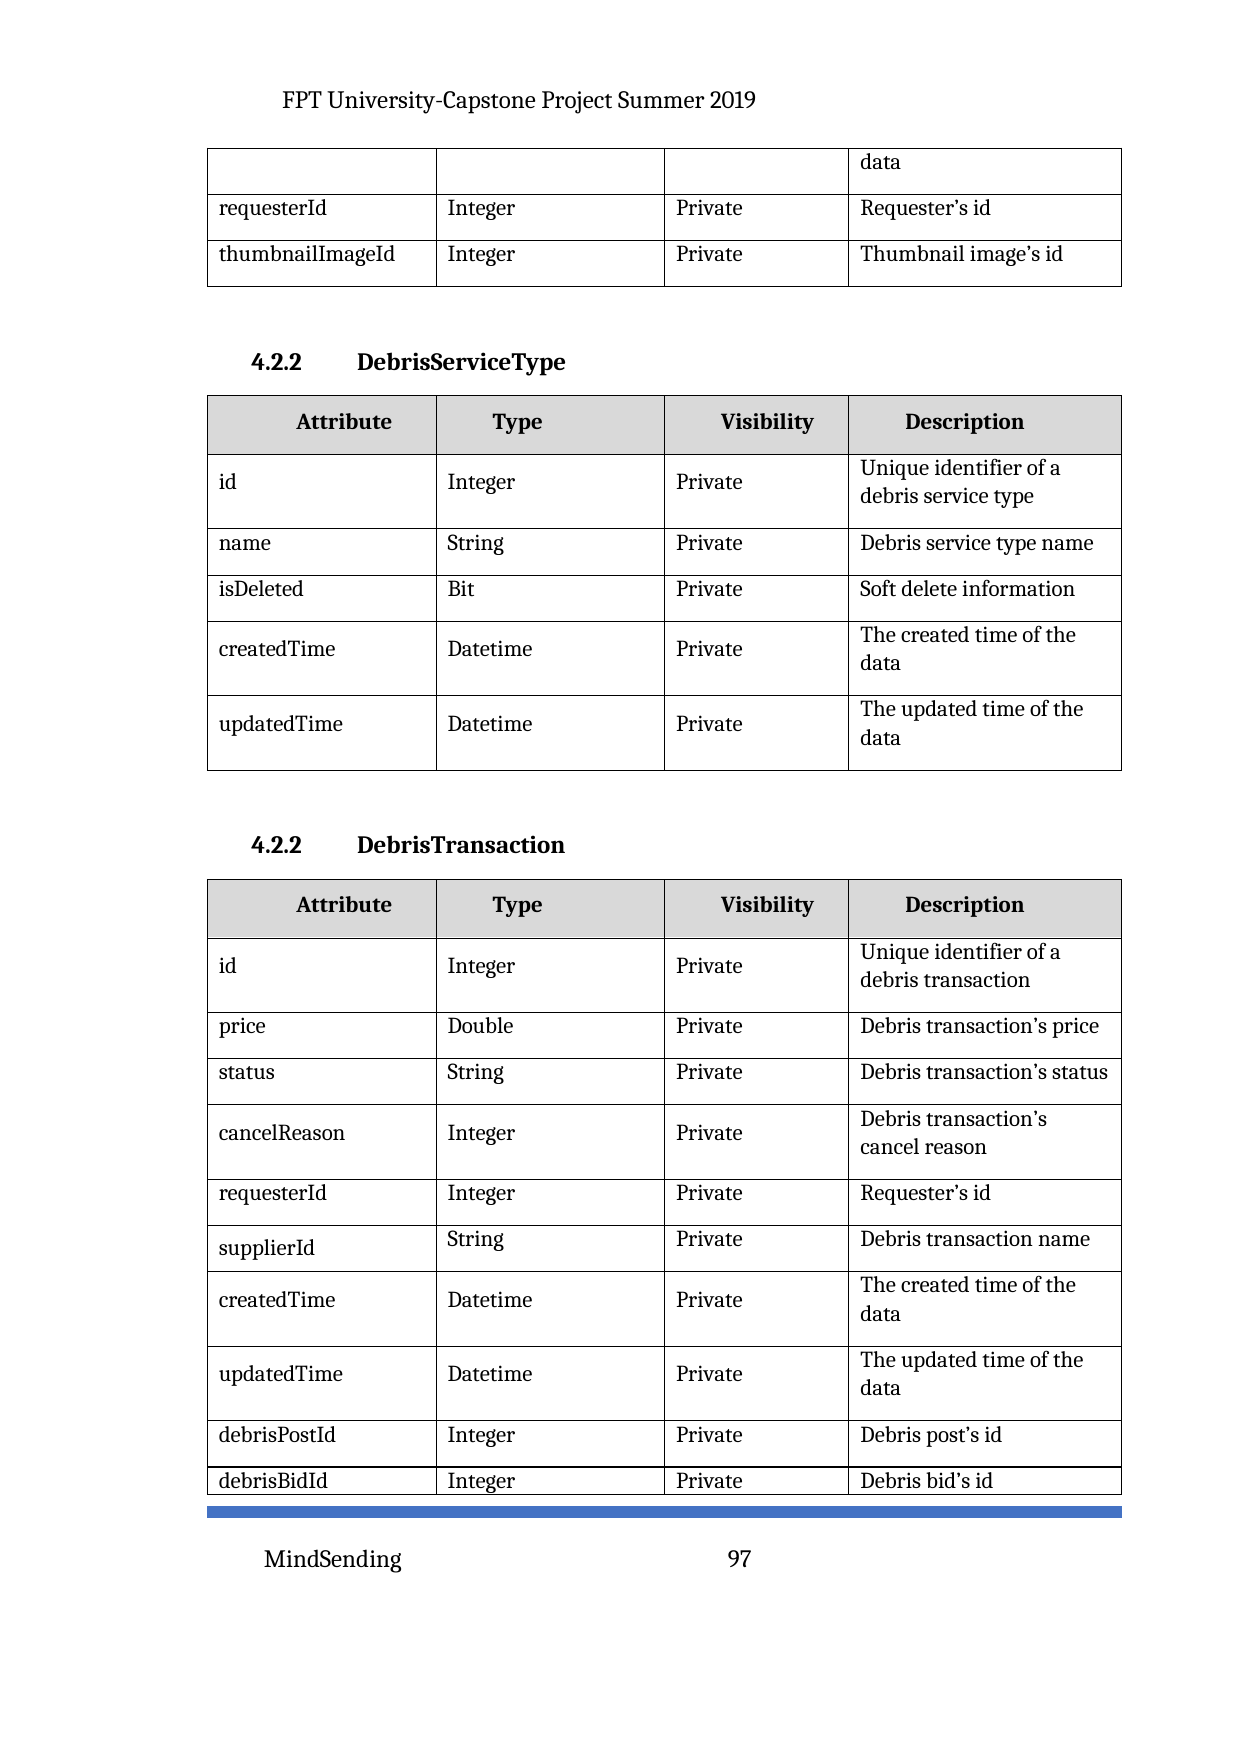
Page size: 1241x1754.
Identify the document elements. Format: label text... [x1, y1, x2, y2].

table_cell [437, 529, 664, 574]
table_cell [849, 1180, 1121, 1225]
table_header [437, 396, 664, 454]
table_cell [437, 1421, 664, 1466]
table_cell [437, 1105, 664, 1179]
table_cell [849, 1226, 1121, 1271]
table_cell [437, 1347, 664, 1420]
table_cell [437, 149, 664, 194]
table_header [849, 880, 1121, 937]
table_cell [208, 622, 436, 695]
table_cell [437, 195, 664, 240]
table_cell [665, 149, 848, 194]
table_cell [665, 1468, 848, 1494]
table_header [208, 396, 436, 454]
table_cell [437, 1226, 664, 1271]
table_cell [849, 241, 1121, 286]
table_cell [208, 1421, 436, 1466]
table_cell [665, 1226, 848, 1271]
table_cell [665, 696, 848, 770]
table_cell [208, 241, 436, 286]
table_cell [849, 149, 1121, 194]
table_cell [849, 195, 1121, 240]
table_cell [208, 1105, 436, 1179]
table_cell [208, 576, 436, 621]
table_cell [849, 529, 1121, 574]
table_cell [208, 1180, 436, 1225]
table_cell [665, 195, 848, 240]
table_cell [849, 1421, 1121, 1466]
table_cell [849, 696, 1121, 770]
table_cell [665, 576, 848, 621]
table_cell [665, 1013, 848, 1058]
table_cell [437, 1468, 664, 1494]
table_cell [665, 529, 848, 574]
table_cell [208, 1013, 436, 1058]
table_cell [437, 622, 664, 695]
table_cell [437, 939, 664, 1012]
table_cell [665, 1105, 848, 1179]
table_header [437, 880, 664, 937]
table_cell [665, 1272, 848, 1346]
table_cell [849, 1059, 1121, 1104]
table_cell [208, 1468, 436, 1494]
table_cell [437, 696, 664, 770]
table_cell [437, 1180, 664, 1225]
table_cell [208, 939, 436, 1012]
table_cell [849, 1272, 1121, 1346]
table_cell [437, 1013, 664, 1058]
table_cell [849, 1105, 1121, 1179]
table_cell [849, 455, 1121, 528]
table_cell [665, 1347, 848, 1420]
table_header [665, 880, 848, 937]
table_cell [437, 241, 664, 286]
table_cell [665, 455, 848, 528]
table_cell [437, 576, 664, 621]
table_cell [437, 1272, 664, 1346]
subtitle DebrisServiceType [206, 347, 1122, 376]
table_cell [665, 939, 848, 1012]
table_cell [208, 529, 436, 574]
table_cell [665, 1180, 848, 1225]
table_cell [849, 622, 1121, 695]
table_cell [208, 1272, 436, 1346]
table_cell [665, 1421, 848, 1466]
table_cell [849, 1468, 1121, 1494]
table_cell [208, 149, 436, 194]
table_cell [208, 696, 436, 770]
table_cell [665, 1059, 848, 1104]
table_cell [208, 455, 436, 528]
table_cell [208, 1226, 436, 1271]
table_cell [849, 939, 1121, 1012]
subtitle DebrisTransaction [206, 831, 1122, 860]
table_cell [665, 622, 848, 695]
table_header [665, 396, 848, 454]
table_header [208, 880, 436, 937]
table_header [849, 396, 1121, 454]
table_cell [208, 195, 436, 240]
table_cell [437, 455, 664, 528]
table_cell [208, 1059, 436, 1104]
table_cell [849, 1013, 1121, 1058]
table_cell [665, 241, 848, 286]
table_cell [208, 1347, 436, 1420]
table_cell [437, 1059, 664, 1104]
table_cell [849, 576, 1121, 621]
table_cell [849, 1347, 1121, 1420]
